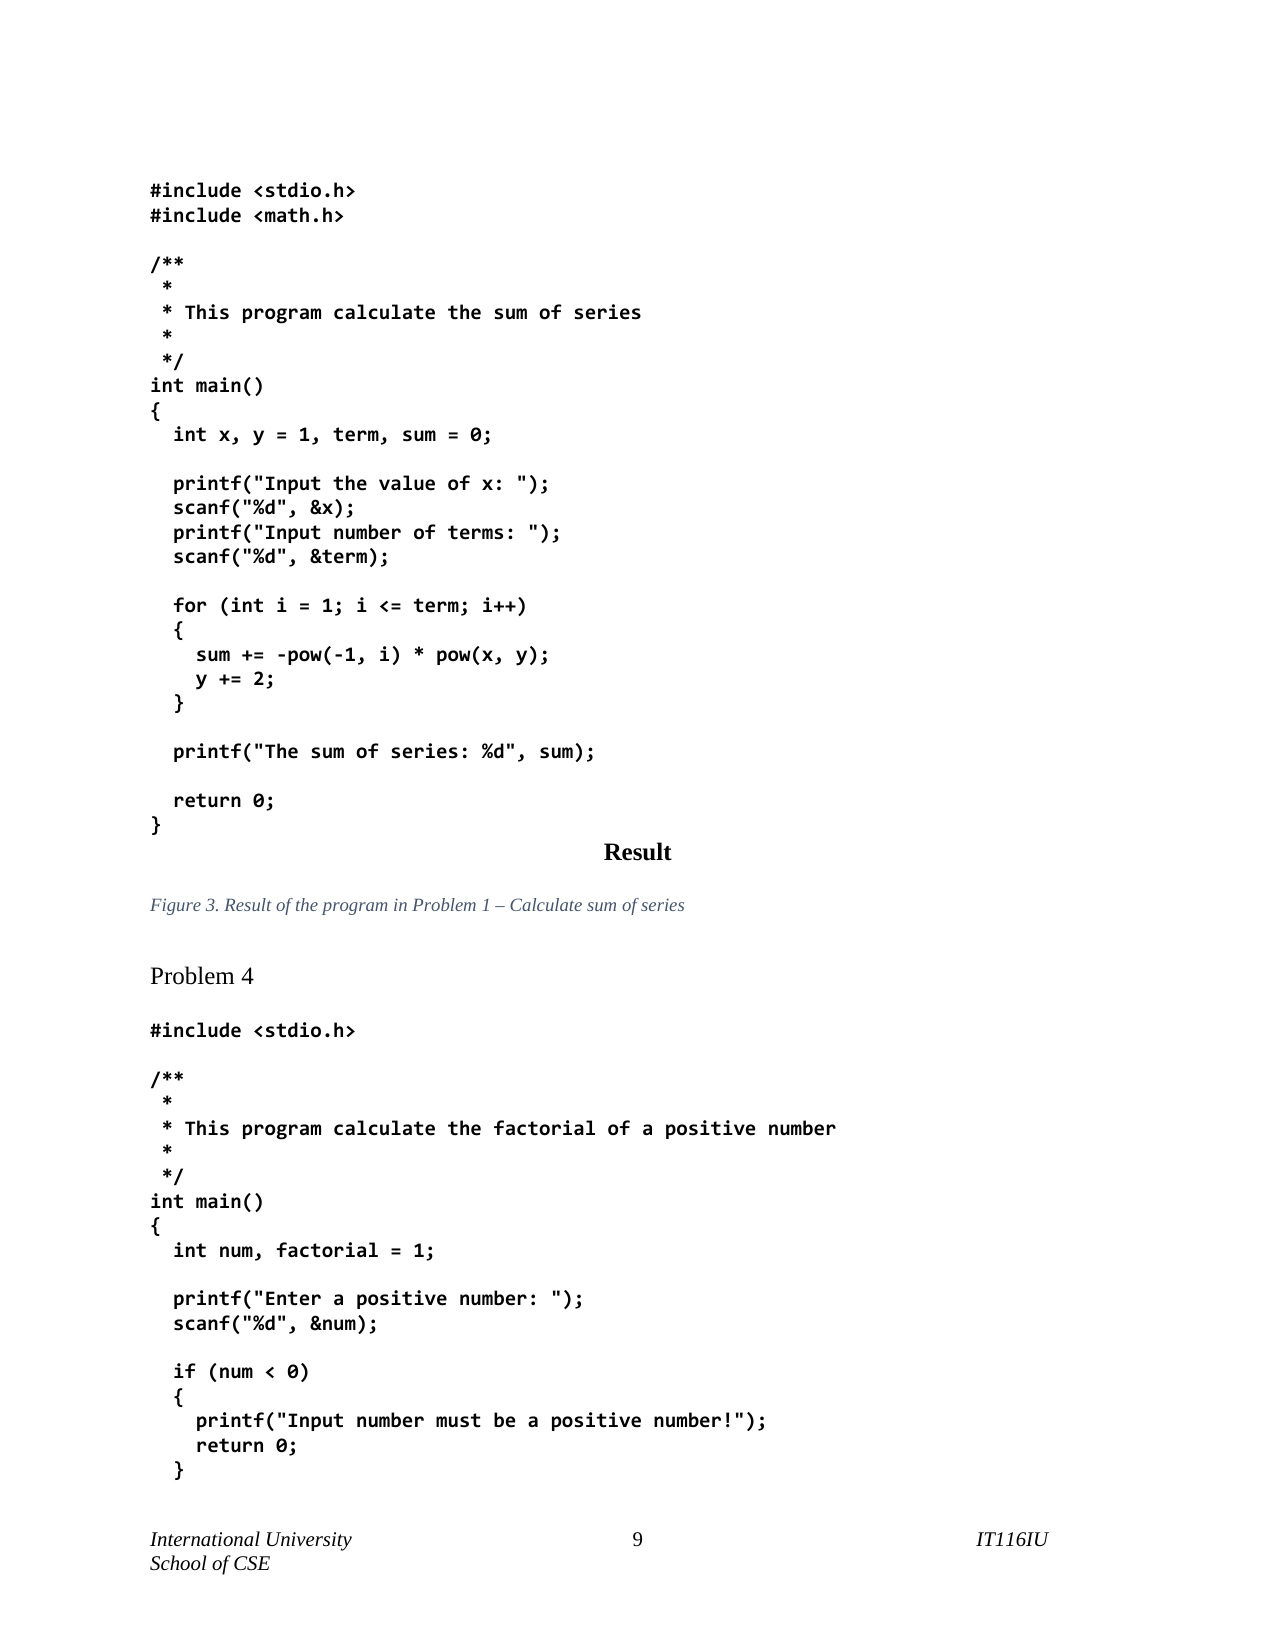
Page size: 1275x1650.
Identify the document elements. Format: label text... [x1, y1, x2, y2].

text Problem 4 [150, 961, 1125, 990]
text */ [150, 349, 1125, 374]
text } [150, 691, 1125, 715]
text Result [150, 837, 1125, 866]
text y += 2; [150, 666, 1125, 691]
text scanf("%d", &term); [150, 544, 1125, 569]
text * [150, 276, 1125, 301]
text * [150, 1092, 1125, 1116]
text * [150, 1141, 1125, 1165]
text /** [150, 1067, 1125, 1092]
text printf("Input number must be a positive number!"); [150, 1409, 1125, 1433]
text return 0; [150, 1433, 1125, 1457]
text { [150, 1384, 1125, 1409]
text scanf("%d", &num); [150, 1311, 1125, 1336]
text /** [150, 252, 1125, 276]
text return 0; [150, 788, 1125, 812]
text int main() [150, 374, 1125, 398]
text #include <math.h> [150, 203, 1125, 227]
text for (int i = 1; i <= term; i++) [150, 593, 1125, 617]
text */ [150, 1165, 1125, 1189]
text #include <stdio.h> [150, 179, 1125, 203]
text if (num < 0) [150, 1360, 1125, 1384]
text Figure 3. Result of the program in Problem 1 – Calculate sum of series [150, 894, 1125, 916]
text printf("Enter a positive number: "); [150, 1287, 1125, 1311]
text } [150, 812, 1125, 837]
text { [150, 398, 1125, 422]
text printf("Input the value of x: "); [150, 471, 1125, 496]
text * This program calculate the factorial of a positive number [150, 1116, 1125, 1141]
text { [150, 1214, 1125, 1238]
text * [150, 325, 1125, 349]
text sum += -pow(-1, i) * pow(x, y); [150, 642, 1125, 666]
text printf("Input number of terms: "); [150, 520, 1125, 544]
text * This program calculate the sum of series [150, 301, 1125, 325]
text int main() [150, 1189, 1125, 1214]
text } [150, 1457, 1125, 1482]
text printf("The sum of series: %d", sum); [150, 739, 1125, 764]
text int x, y = 1, term, sum = 0; [150, 422, 1125, 447]
text { [150, 617, 1125, 642]
text int num, factorial = 1; [150, 1238, 1125, 1262]
text #include <stdio.h> [150, 1019, 1125, 1043]
text scanf("%d", &x); [150, 496, 1125, 520]
